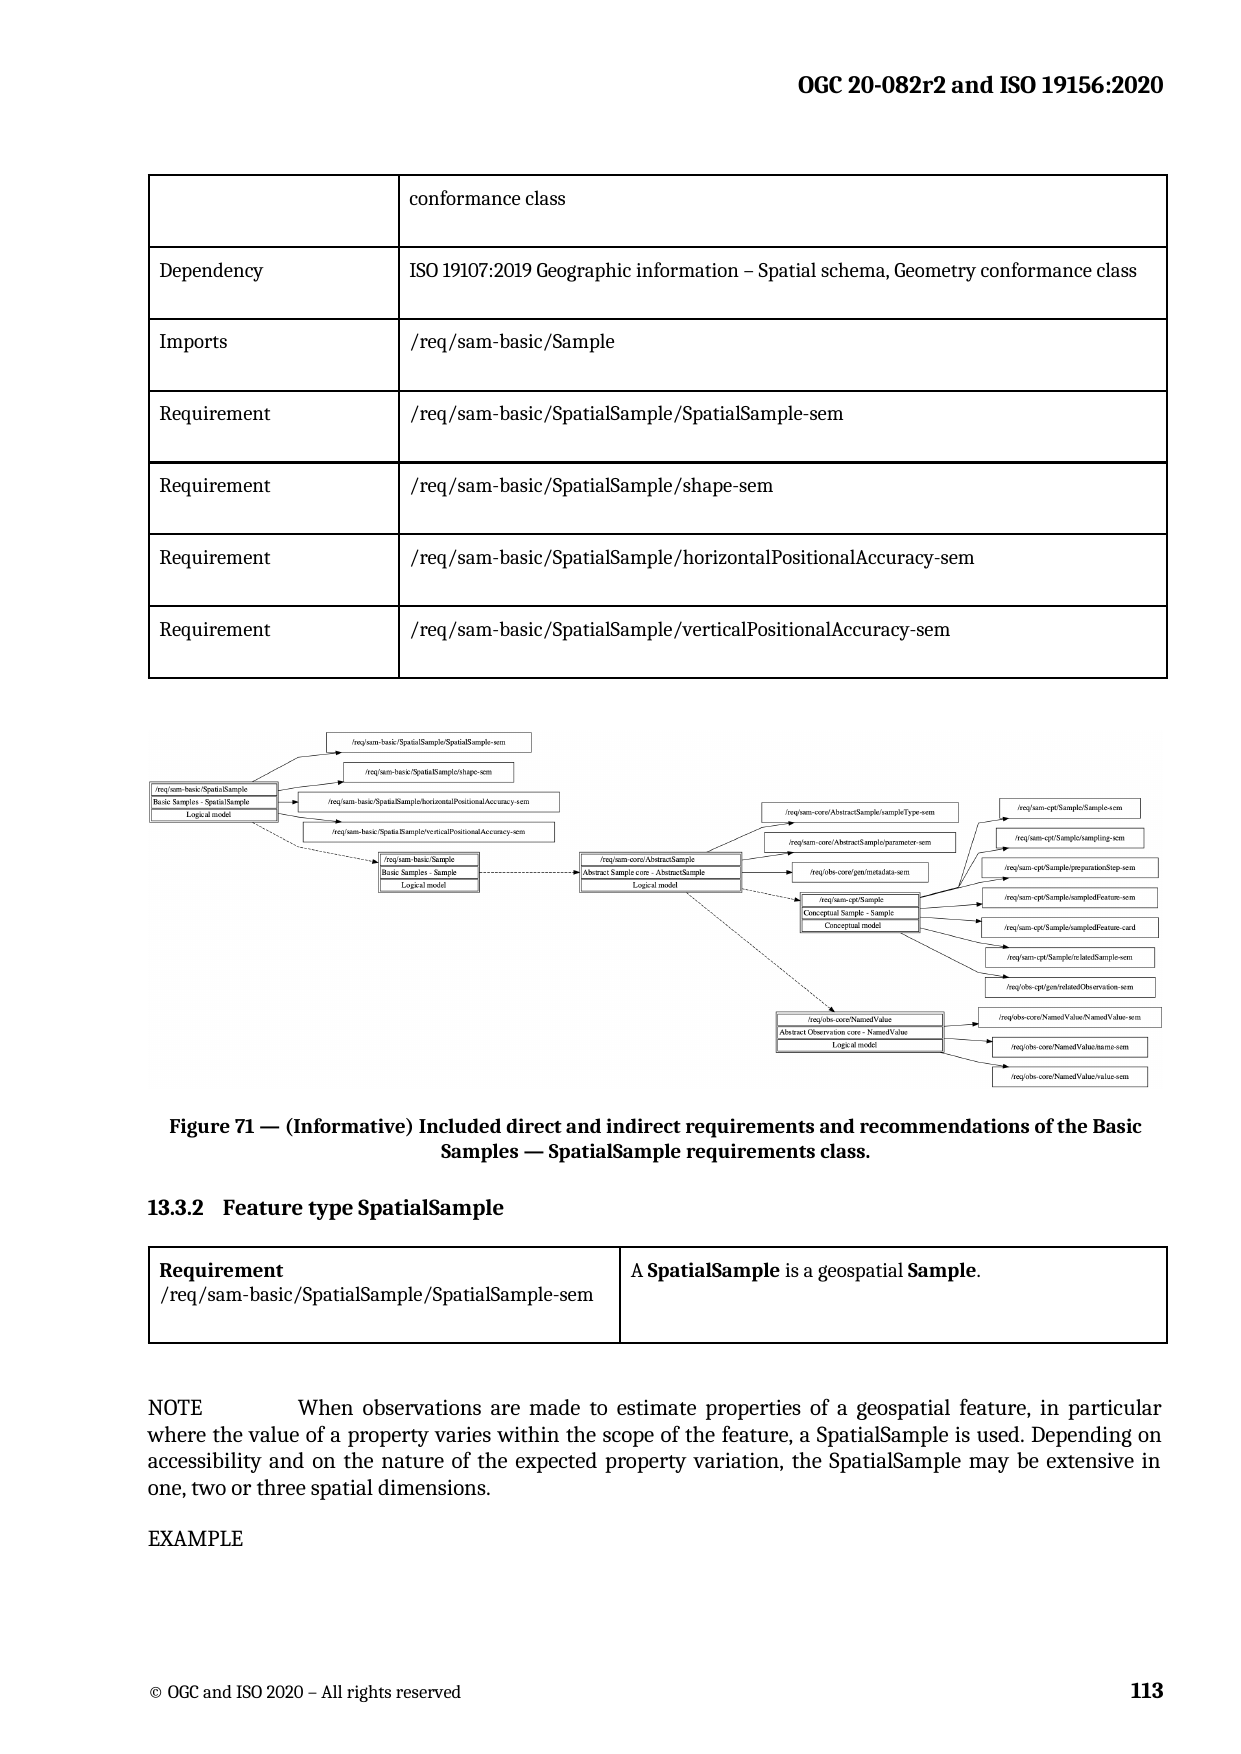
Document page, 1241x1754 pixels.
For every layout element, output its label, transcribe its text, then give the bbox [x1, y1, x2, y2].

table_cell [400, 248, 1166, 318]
text NOTE When observations are made to estimate properties of a geospatial feature, in particular where the value of a property varies within the scope of the feature, a SpatialSample is used. Depending on accessibility and on the nature of the expected property variation, the SpatialSample may be extensive in one, two or three spatial dimensions. [148, 1395, 1163, 1501]
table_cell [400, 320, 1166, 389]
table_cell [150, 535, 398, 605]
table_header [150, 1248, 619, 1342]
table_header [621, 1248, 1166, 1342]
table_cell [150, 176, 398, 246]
text Figure 71 — (Informative) Included direct and indirect requirements and recommendations of the Basic Samples — SpatialSample requirements class. [148, 1113, 1163, 1163]
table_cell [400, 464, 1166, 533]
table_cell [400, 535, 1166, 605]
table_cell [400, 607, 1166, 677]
picture [147, 730, 1164, 1089]
text EXAMPLE [148, 1526, 1163, 1552]
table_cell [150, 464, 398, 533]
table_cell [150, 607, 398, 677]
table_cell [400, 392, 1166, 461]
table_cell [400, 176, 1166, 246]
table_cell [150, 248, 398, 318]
subtitle Feature type SpatialSample [148, 1194, 1163, 1221]
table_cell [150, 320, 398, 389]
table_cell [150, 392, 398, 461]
